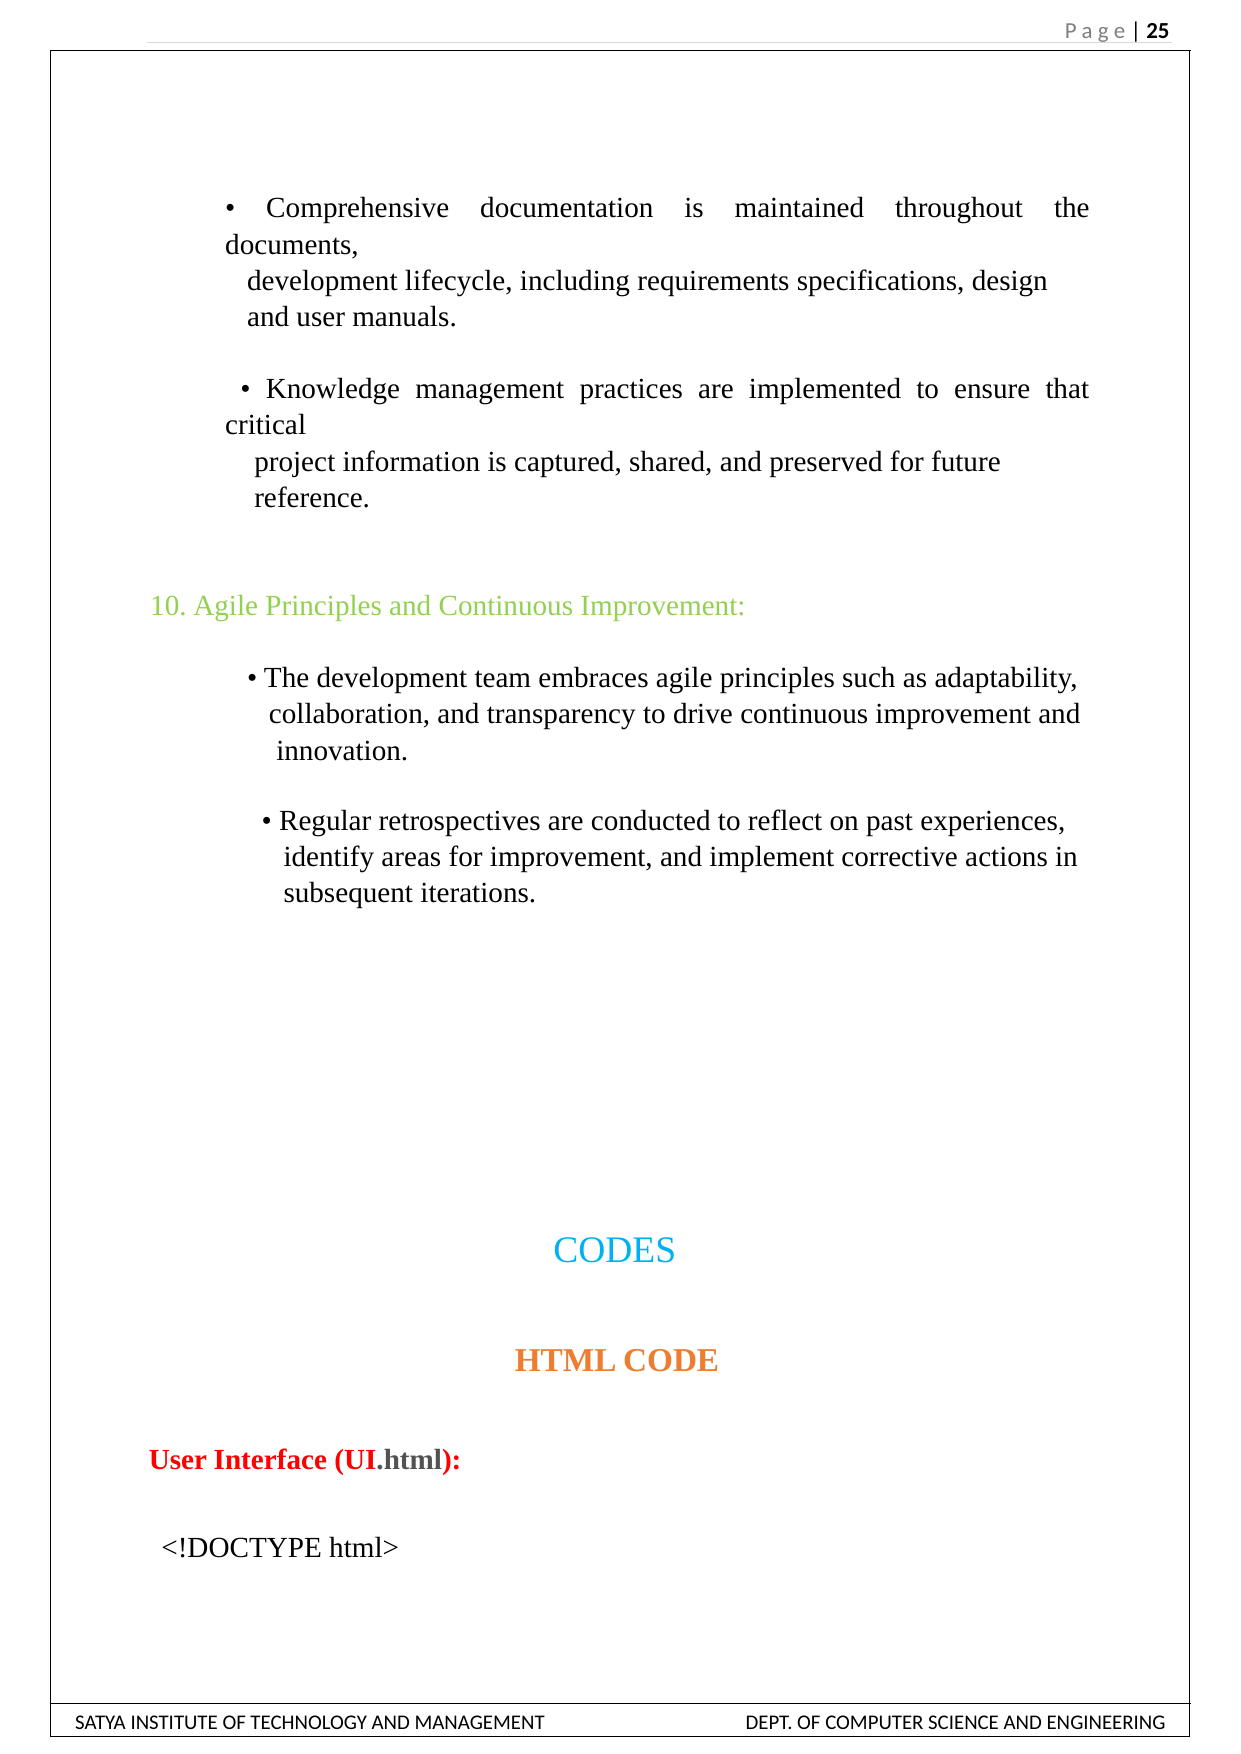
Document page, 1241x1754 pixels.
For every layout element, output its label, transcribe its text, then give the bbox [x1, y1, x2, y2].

text <!DOCTYPE html> [161, 1530, 1090, 1563]
list Agile Principles and Continuous Improvement: [150, 588, 1090, 622]
list and user manuals. [225, 299, 1090, 333]
list subsequent iterations. [225, 875, 1090, 908]
text CODES [150, 1228, 1090, 1271]
list innovation. [225, 733, 1090, 766]
list • Knowledge management practices are implemented to ensure that critical [225, 371, 1090, 441]
list identify areas for improvement, and implement corrective actions in [225, 839, 1090, 872]
list development lifecycle, including requirements specifications, design [225, 263, 1090, 296]
list • Regular retrospectives are conducted to reflect on past experiences, [225, 803, 1090, 836]
list project information is captured, shared, and preserved for future [225, 444, 1090, 477]
list • The development team embraces agile principles such as adaptability, [225, 661, 1090, 694]
text User Interface (UI.html): [148, 1442, 1090, 1476]
list collaboration, and transparency to drive continuous improvement and [225, 697, 1090, 730]
subtitle HTML CODE [150, 1340, 1090, 1379]
list • Comprehensive documentation is maintained throughout the documents, [225, 191, 1090, 260]
list reference. [225, 480, 1090, 513]
